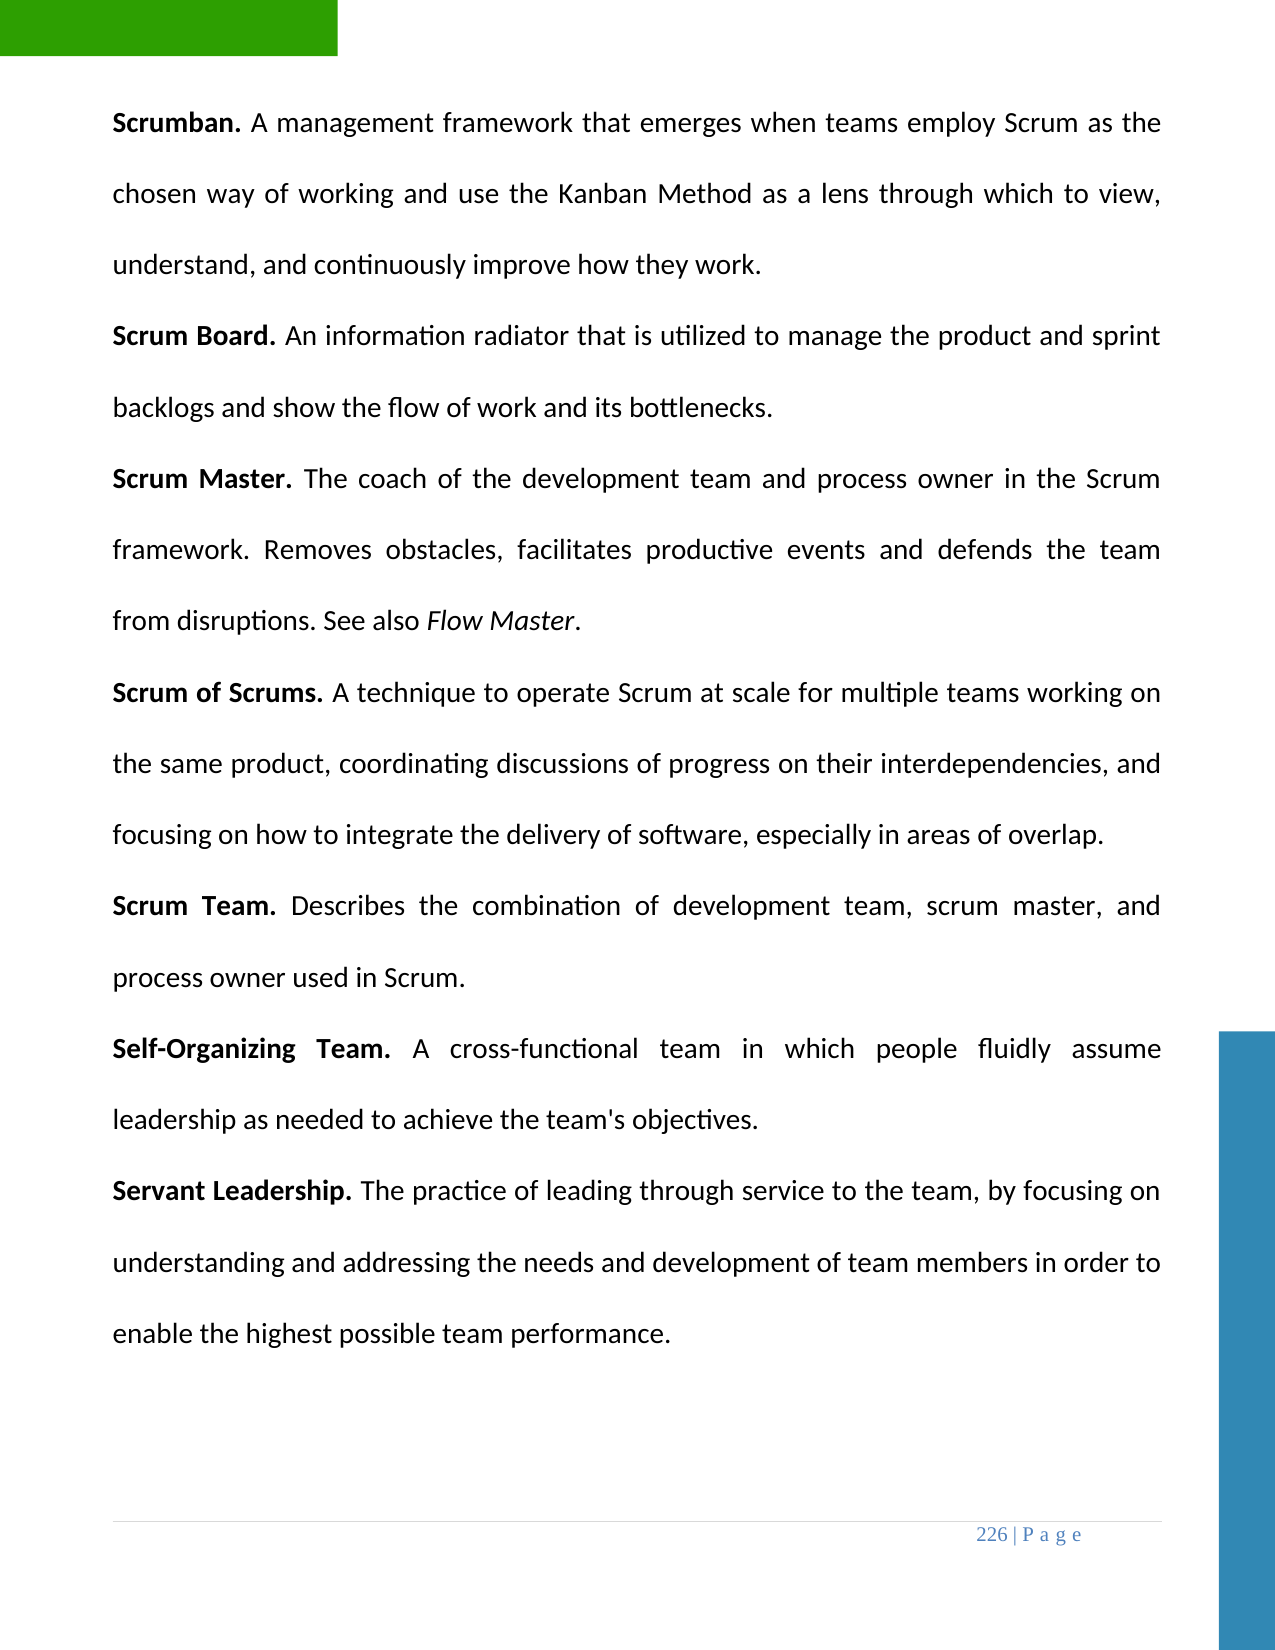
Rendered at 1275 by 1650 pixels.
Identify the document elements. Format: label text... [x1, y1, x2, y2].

text Scrum Master. The coach of the development team and process owner in the Scrum framework. Removes obstacles, facilitates productive events and defends the team from disruptions. See also Flow Master. [112, 460, 1162, 638]
text Scrum of Scrums. A technique to operate Scrum at scale for multiple teams working on the same product, coordinating discussions of progress on their interdependencies, and focusing on how to integrate the delivery of software, especially in areas of overlap. [112, 674, 1162, 852]
text Servant Leadership. The practice of leading through service to the team, by focusing on understanding and addressing the needs and development of team members in order to enable the highest possible team performance. [112, 1172, 1162, 1351]
text Scrum Board. An information radiator that is utilized to manage the product and sprint backlogs and show the flow of work and its bottlenecks. [112, 317, 1162, 424]
text Scrum Team. Describes the combination of development team, scrum master, and process owner used in Scrum. [112, 887, 1162, 994]
text Self-Organizing Team. A cross-functional team in which people fluidly assume leadership as needed to achieve the team's objectives. [112, 1030, 1162, 1137]
text Scrumban. A management framework that emerges when teams employ Scrum as the chosen way of working and use the Kanban Method as a lens through which to view, understand, and continuously improve how they work. [112, 104, 1162, 282]
